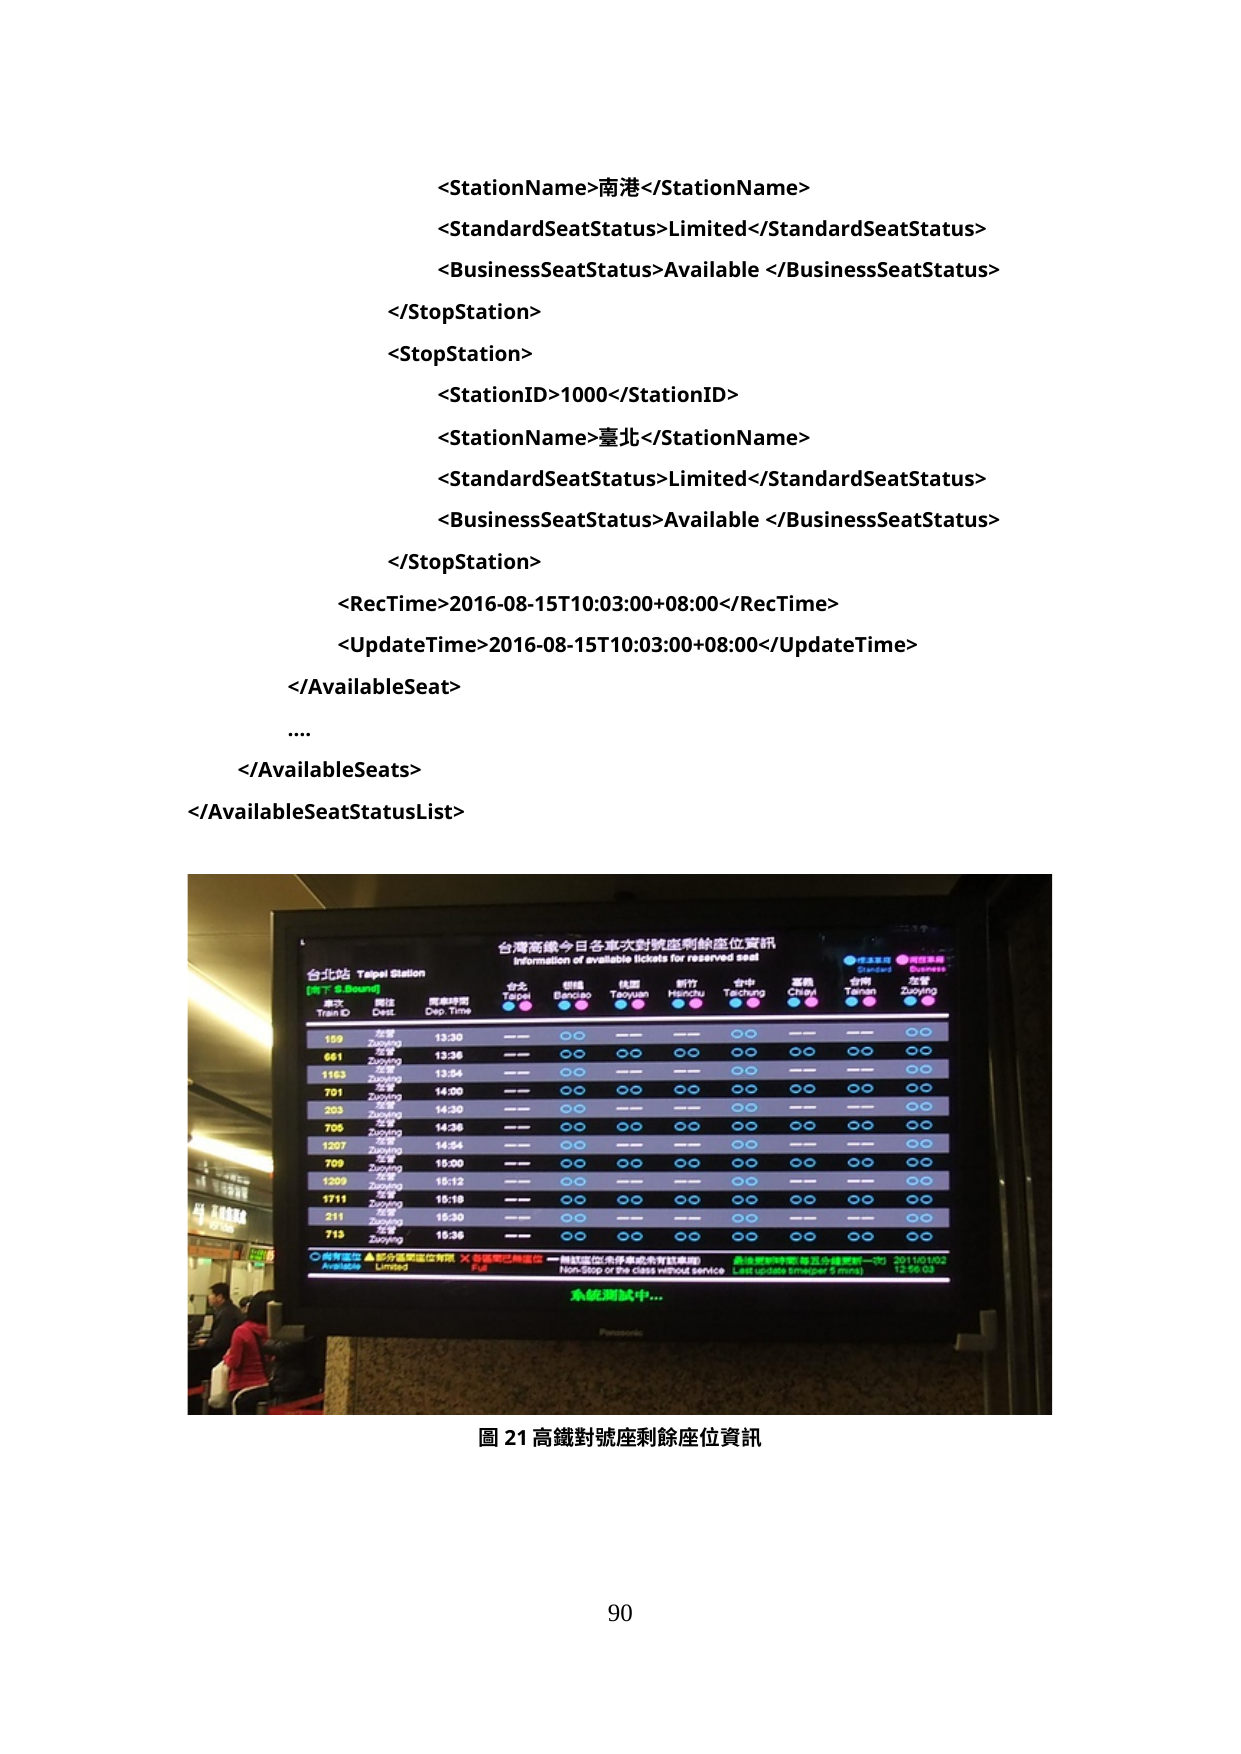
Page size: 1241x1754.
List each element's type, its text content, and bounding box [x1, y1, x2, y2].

text <StandardSeatStatus>Limited</StandardSeatStatus> [387, 457, 1053, 499]
text <StationID>1000</StationID> [287, 374, 1053, 416]
text 圖 21 高鐵對號座剩餘座位資訊 [187, 1416, 1053, 1457]
text </AvailableSeats> [187, 749, 1053, 791]
text <StandardSeatStatus>Limited</StandardSeatStatus> [387, 207, 1053, 249]
text …. [237, 707, 1053, 749]
text <BusinessSeatStatus>Available </BusinessSeatStatus> [387, 249, 1053, 291]
text </StopStation> [187, 291, 1053, 332]
text </AvailableSeat> [237, 666, 1053, 707]
picture [187, 874, 1053, 1415]
text <BusinessSeatStatus>Available </BusinessSeatStatus> [387, 499, 1053, 541]
text <StopStation> [287, 332, 1053, 374]
text <StationName>臺北</StationName> [387, 416, 1053, 457]
text <RecTime>2016-08-15T10:03:00+08:00</RecTime> [187, 582, 1053, 624]
text <StationName>南港</StationName> [387, 166, 1053, 207]
text </StopStation> [187, 541, 1053, 582]
text <UpdateTime>2016-08-15T10:03:00+08:00</UpdateTime> [287, 624, 1053, 666]
text </AvailableSeatStatusList> [187, 791, 1053, 832]
